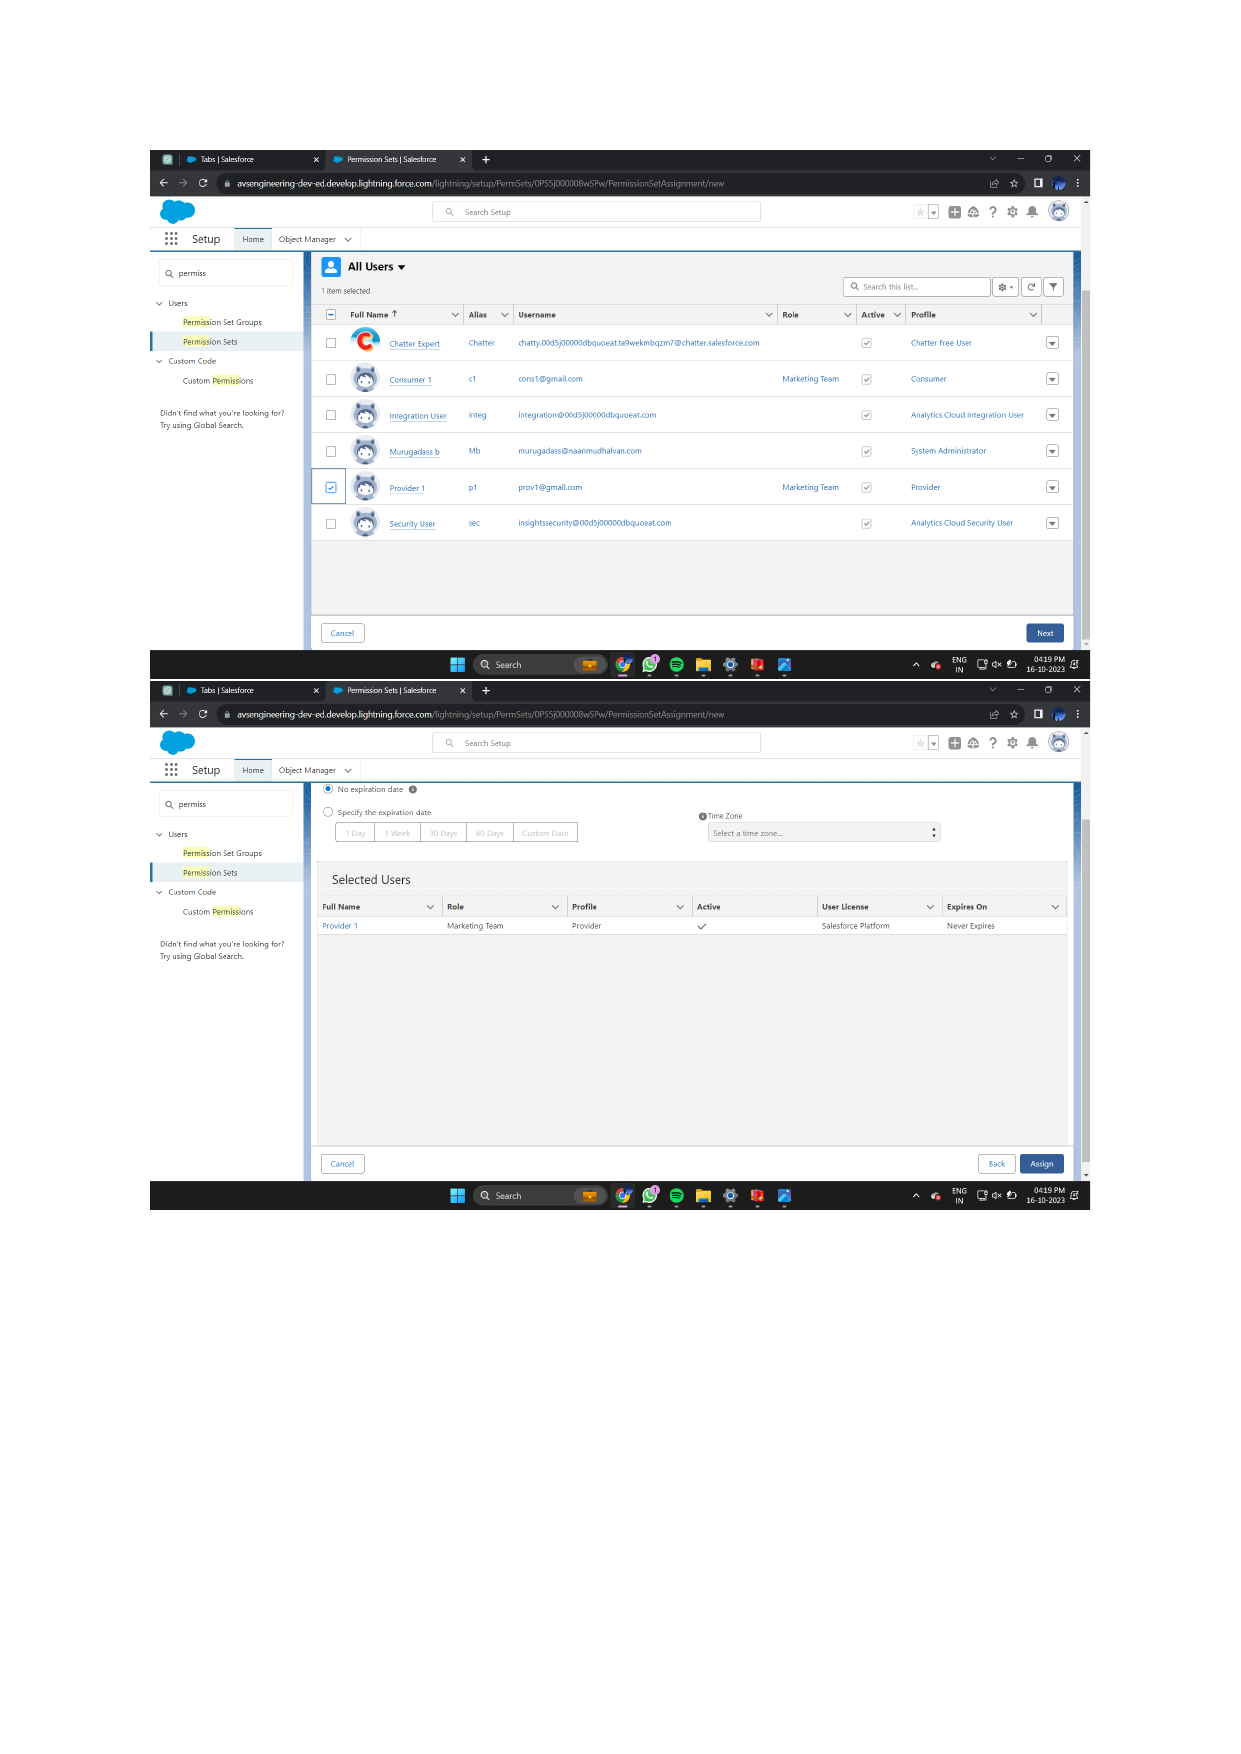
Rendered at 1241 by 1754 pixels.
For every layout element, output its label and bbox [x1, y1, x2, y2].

picture [150, 681, 1091, 1210]
picture [150, 150, 1091, 679]
